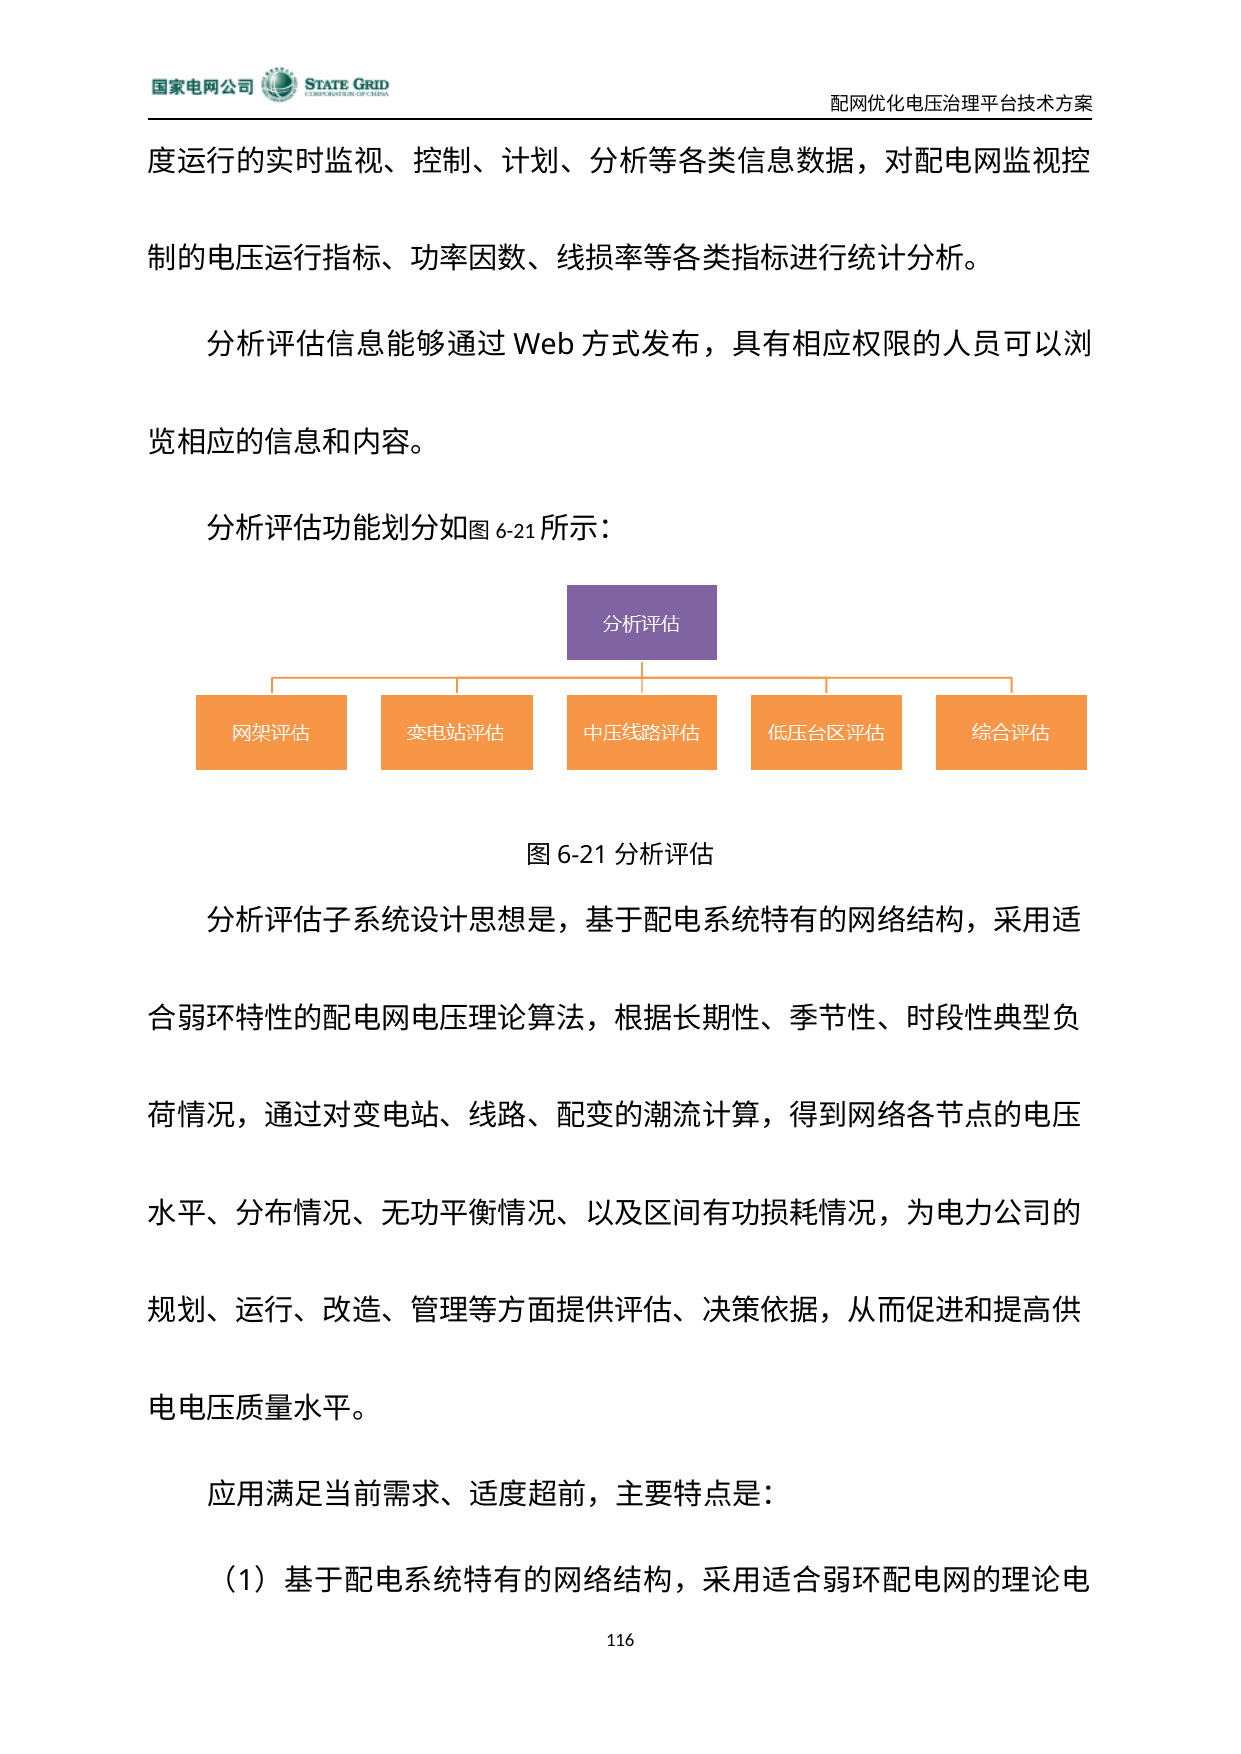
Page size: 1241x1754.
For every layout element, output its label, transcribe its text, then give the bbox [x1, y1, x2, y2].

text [148, 126, 1092, 288]
picture [191, 579, 1092, 775]
text 应用满足当前需求、适度超前，主要特点是： [148, 1459, 1092, 1524]
text 分析评估信息能够通过Web方式发布，具有相应权限的人员可以浏览相应的信息和内容。 [148, 310, 1092, 472]
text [148, 1545, 1092, 1610]
text 分析评估子系统设计思想是，基于配电系统特有的网络结构，采用适合弱环特性的配电网电压理论算法，根据长期性、季节性、时段性典型负荷情况，通过对变电站、线路、配变的潮流计算，得到网络各节点的电压水平、分布情况、无功平衡情况、以及区间有功损耗情况，为电力公司的规划、运行、改造、管理等方面提供评估、决策依据，从而促进和提高供电电压质量水平。 [148, 885, 1092, 1438]
